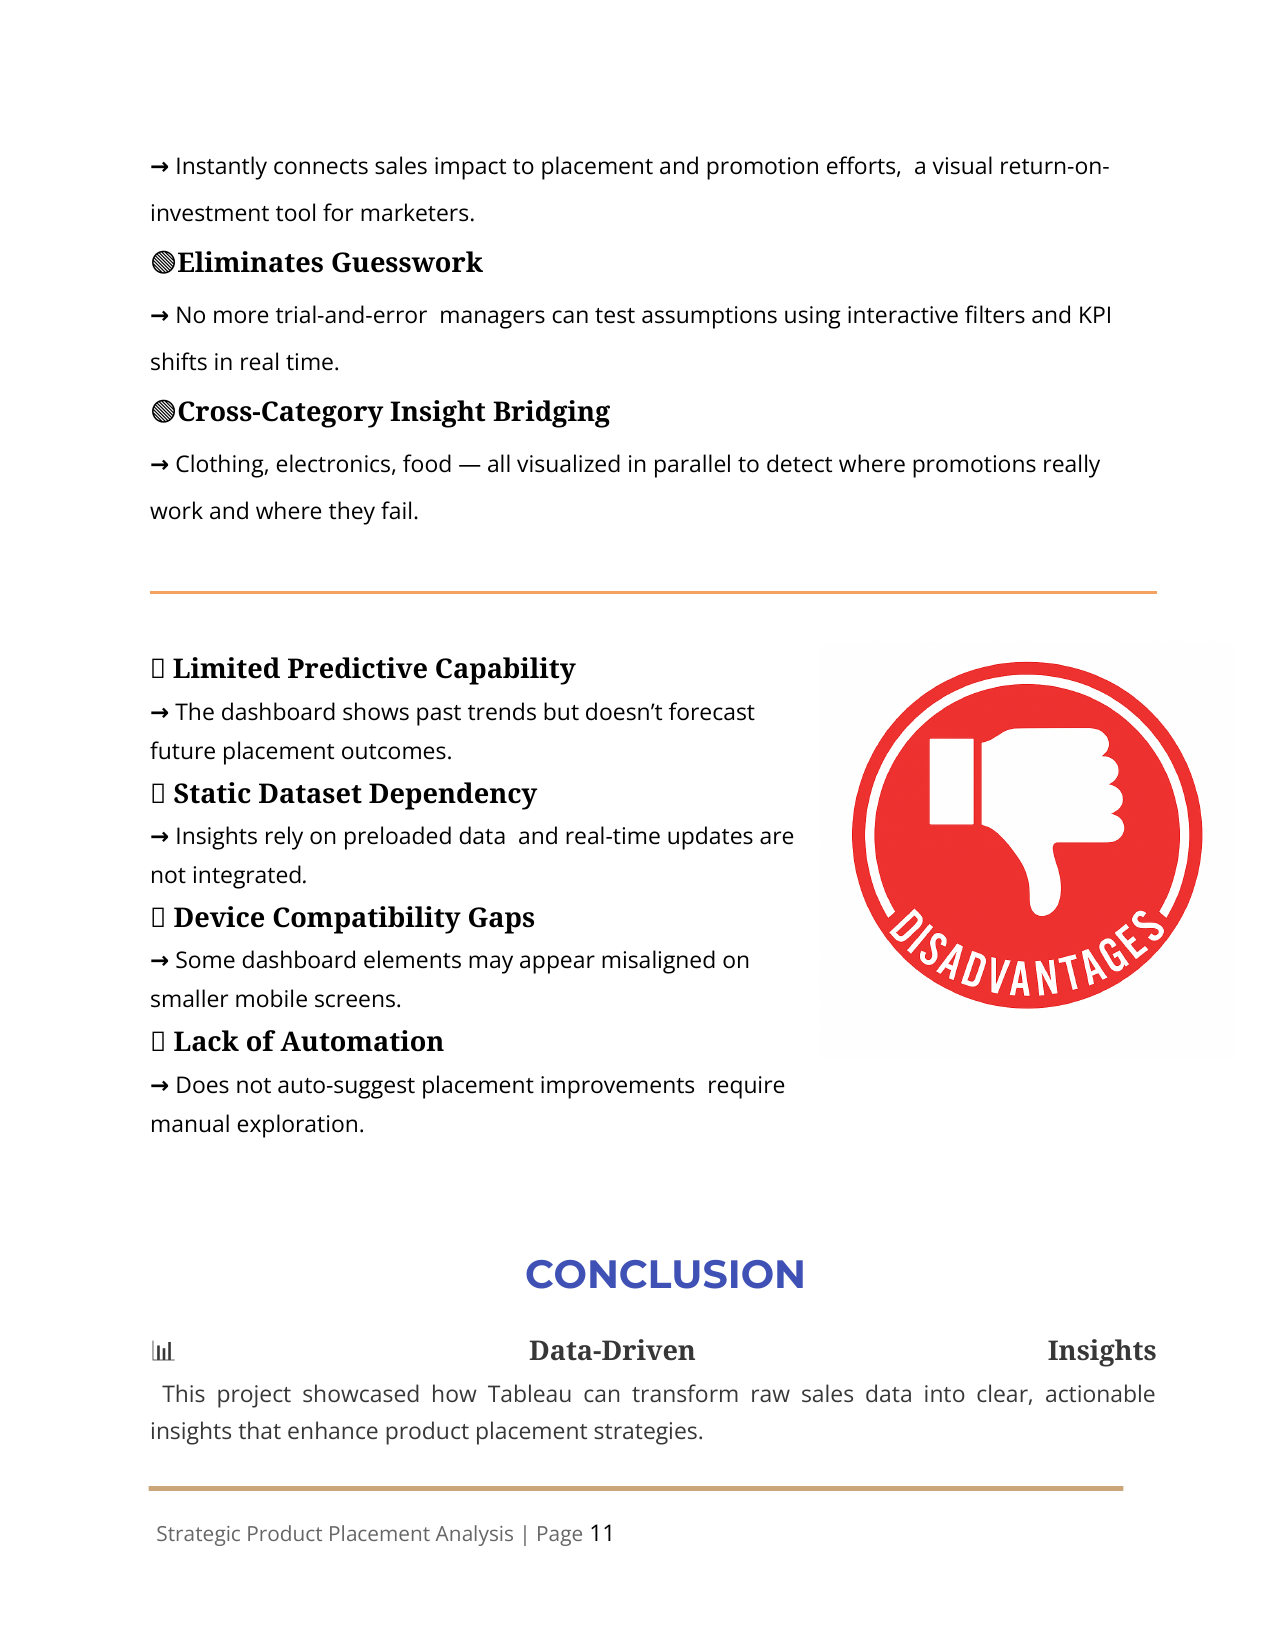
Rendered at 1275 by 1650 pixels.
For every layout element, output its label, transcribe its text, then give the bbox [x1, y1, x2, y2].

text CONCLUSION [150, 1250, 1157, 1298]
text 🔴 Static Dataset Dependency [150, 774, 818, 811]
text → No more trial-and-error managers can test assumptions using interactive filters and KPI shifts in real time. [150, 299, 1157, 377]
text 🟢Eliminates Guesswork [150, 244, 1157, 281]
text 🔴 Device Compatibility Gaps [150, 898, 818, 935]
text → Some dashboard elements may appear misaligned on smaller mobile screens. [150, 944, 818, 1015]
text 🟢Cross-Category Insight Bridging [150, 393, 1157, 430]
text → Instantly connects sales impact to placement and promotion efforts, a visual return-on-investment tool for marketers. [150, 150, 1157, 228]
picture [818, 642, 1235, 1059]
text → Does not auto-suggest placement improvements require manual exploration. [150, 1068, 1157, 1139]
picture [148, 1486, 1124, 1491]
text → Insights rely on preloaded data and real-time updates are not integrated. [150, 820, 818, 891]
text 🔴 Lack of Automation [150, 1022, 818, 1059]
text → The dashboard shows past trends but doesn’t forecast future placement outcomes. [150, 696, 818, 766]
text → Clothing, electronics, food — all visualized in parallel to detect where promotions really work and where they fail. [150, 448, 1157, 526]
text 🔴 Limited Predictive Capability [150, 650, 818, 687]
text 📊 Data-Driven Insights This project showcased how Tableau can transform raw sales data into clear, actionable insights that enhance product placement strategies. [150, 1331, 1157, 1446]
